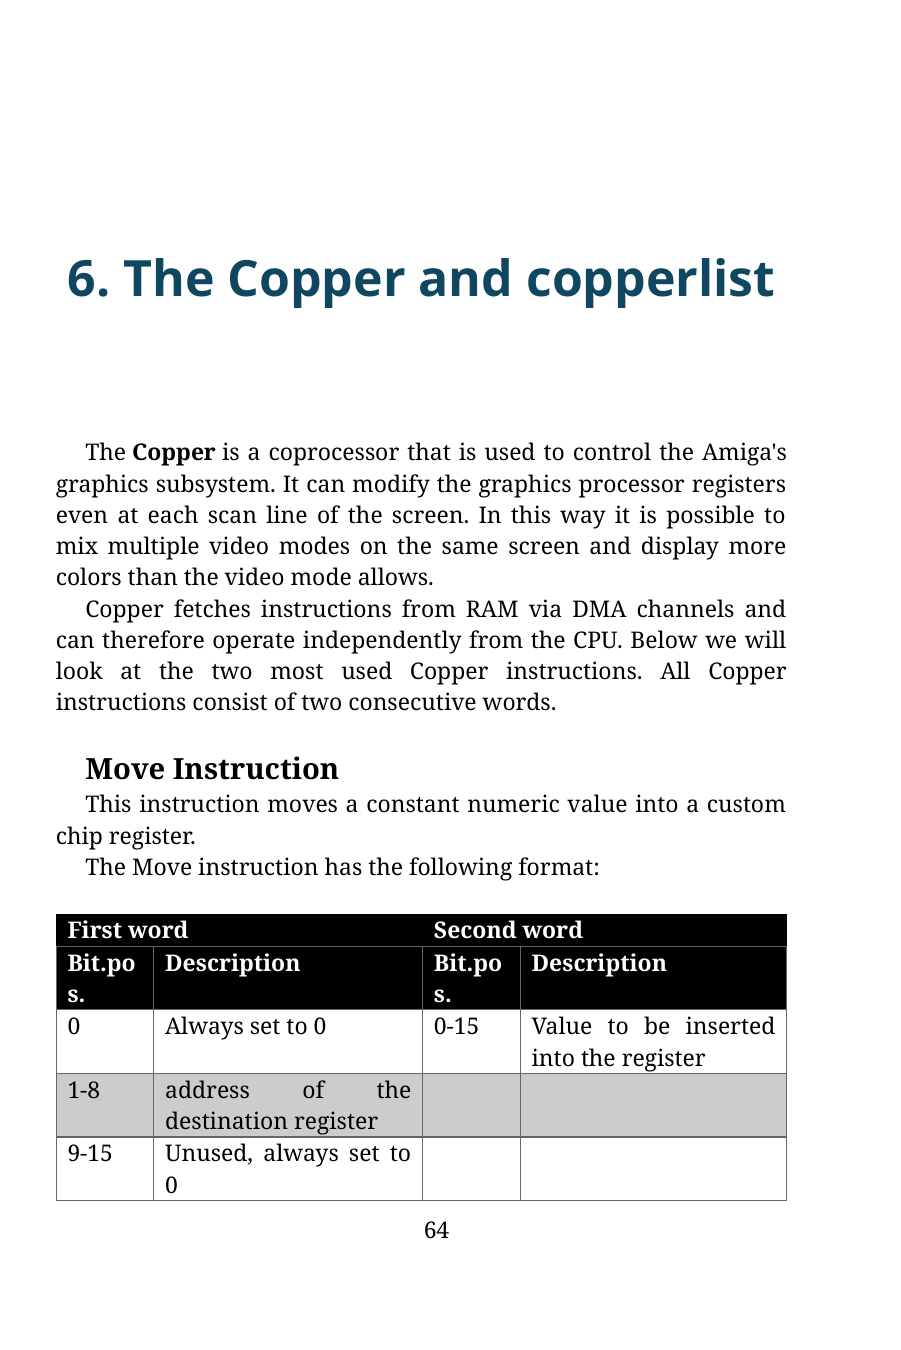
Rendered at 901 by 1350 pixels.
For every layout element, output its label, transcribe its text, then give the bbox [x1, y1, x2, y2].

table_cell Bit.pos. [423, 947, 520, 1009]
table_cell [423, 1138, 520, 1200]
subtitle Move Instruction [56, 749, 787, 788]
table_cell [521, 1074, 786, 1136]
text The Move instruction has the following format: [56, 851, 787, 882]
table_cell Description [521, 947, 786, 1009]
table_header First word [57, 915, 422, 946]
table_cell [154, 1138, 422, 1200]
table_cell 0-15 [423, 1010, 520, 1073]
text The Copper is a coprocessor that is used to control the Amiga's graphics subsystem. It can modify the graphics processor registers even at each scan line of the screen. In this way it is possible to mix multiple video modes on the same screen and display more colors than the video mode allows. [56, 436, 787, 592]
table_cell 0 [57, 1010, 153, 1073]
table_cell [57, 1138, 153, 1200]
table_cell Description [154, 947, 422, 1009]
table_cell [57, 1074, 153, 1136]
table_cell Value to be inserted into the register [521, 1010, 786, 1073]
subtitle 6. The Copper and copperlist [56, 243, 787, 311]
table_header Second word [423, 915, 786, 946]
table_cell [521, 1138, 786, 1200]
table_cell Bit.pos. [57, 947, 153, 1009]
table_cell Always set to 0 [154, 1010, 422, 1073]
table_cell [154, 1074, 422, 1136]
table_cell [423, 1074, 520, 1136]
text This instruction moves a constant numeric value into a custom chip register. [56, 788, 787, 851]
text Copper fetches instructions from RAM via DMA channels and can therefore operate independently from the CPU. Below we will look at the two most used Copper instructions. All Copper instructions consist of two consecutive words. [56, 592, 787, 717]
